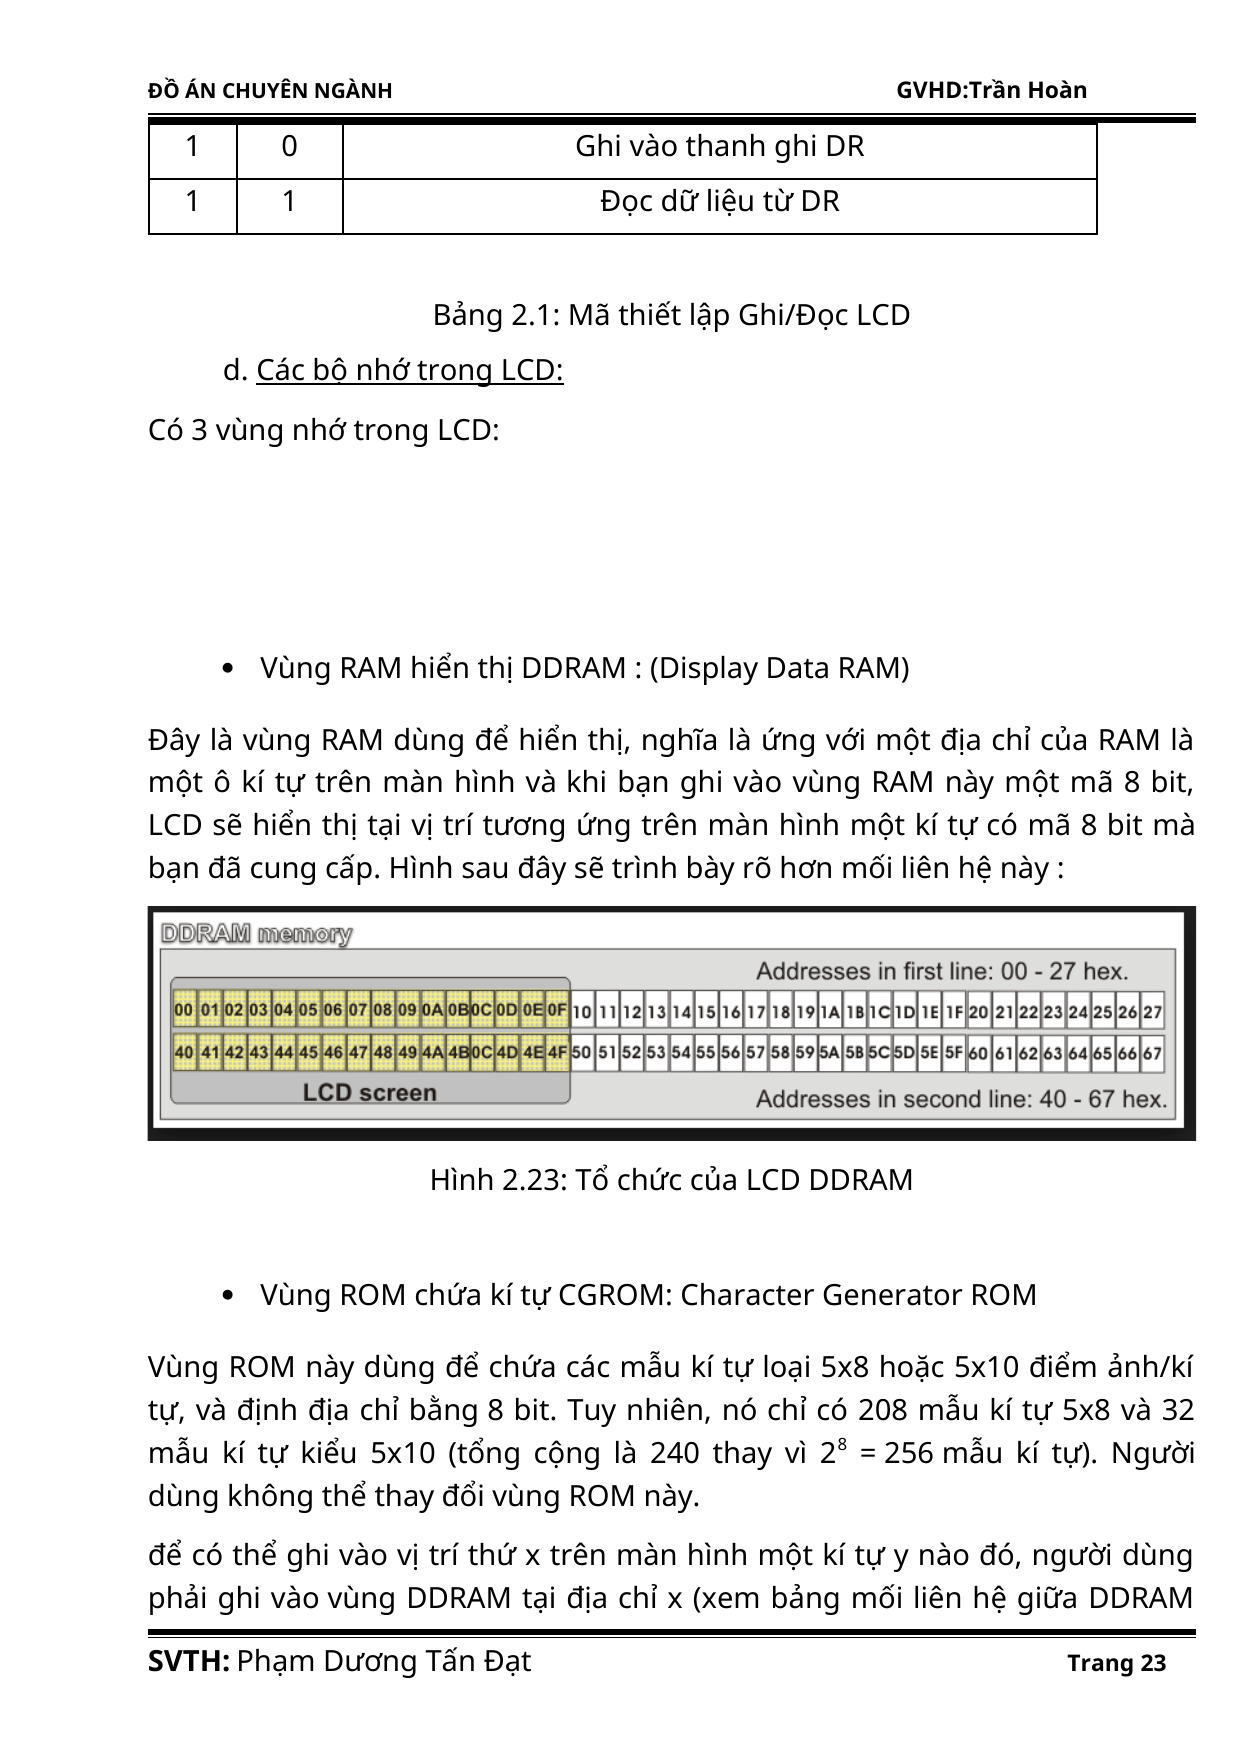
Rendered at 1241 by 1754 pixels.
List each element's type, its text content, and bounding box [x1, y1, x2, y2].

table_cell 1 [150, 180, 236, 233]
text d. Các bộ nhớ trong LCD: [148, 349, 1196, 389]
list Vùng ROM chứa kí tự CGROM: Character Generator ROM [223, 1274, 1196, 1314]
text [148, 1534, 1196, 1617]
text Có 3 vùng nhớ trong LCD: [148, 409, 1196, 449]
list Vùng RAM hiển thị DDRAM : (Display Data RAM) [223, 647, 1196, 687]
table_cell Ghi vào thanh ghi DR [344, 125, 1096, 178]
subtitle Bảng 2.1: Mã thiết lập Ghi/Đọc LCD [148, 294, 1196, 334]
table_cell Đọc dữ liệu từ DR [344, 180, 1096, 233]
table_cell 1 [150, 125, 236, 178]
text Đây là vùng RAM dùng để hiển thị, nghĩa là ứng với một địa chỉ của RAM là một ô kí tự trên màn hình và khi bạn ghi vào vùng RAM này một mã 8 bit, LCD sẽ hiển thị tại vị trí tương ứng trên màn hình một kí tự có mã 8 bit mà bạn đã cung cấp. Hình sau đây sẽ trình bày rõ hơn mối liên hệ này : [148, 719, 1196, 887]
table_cell 0 [238, 125, 342, 178]
table_cell 1 [238, 180, 342, 233]
picture [147, 906, 1197, 1141]
subtitle Hình 2.23: Tổ chức của LCD DDRAM [148, 1160, 1196, 1199]
text Vùng ROM này dùng để chứa các mẫu kí tự loại 5x8 hoặc 5x10 điểm ảnh/kí tự, và định địa chỉ bằng 8 bit. Tuy nhiên, nó chỉ có 208 mẫu kí tự 5x8 và 32 mẫu kí tự kiểu 5x10 (tổng cộng là 240 thay vì 28 = 256 mẫu kí tự). Người dùng không thể thay đổi vùng ROM này. [148, 1346, 1196, 1514]
